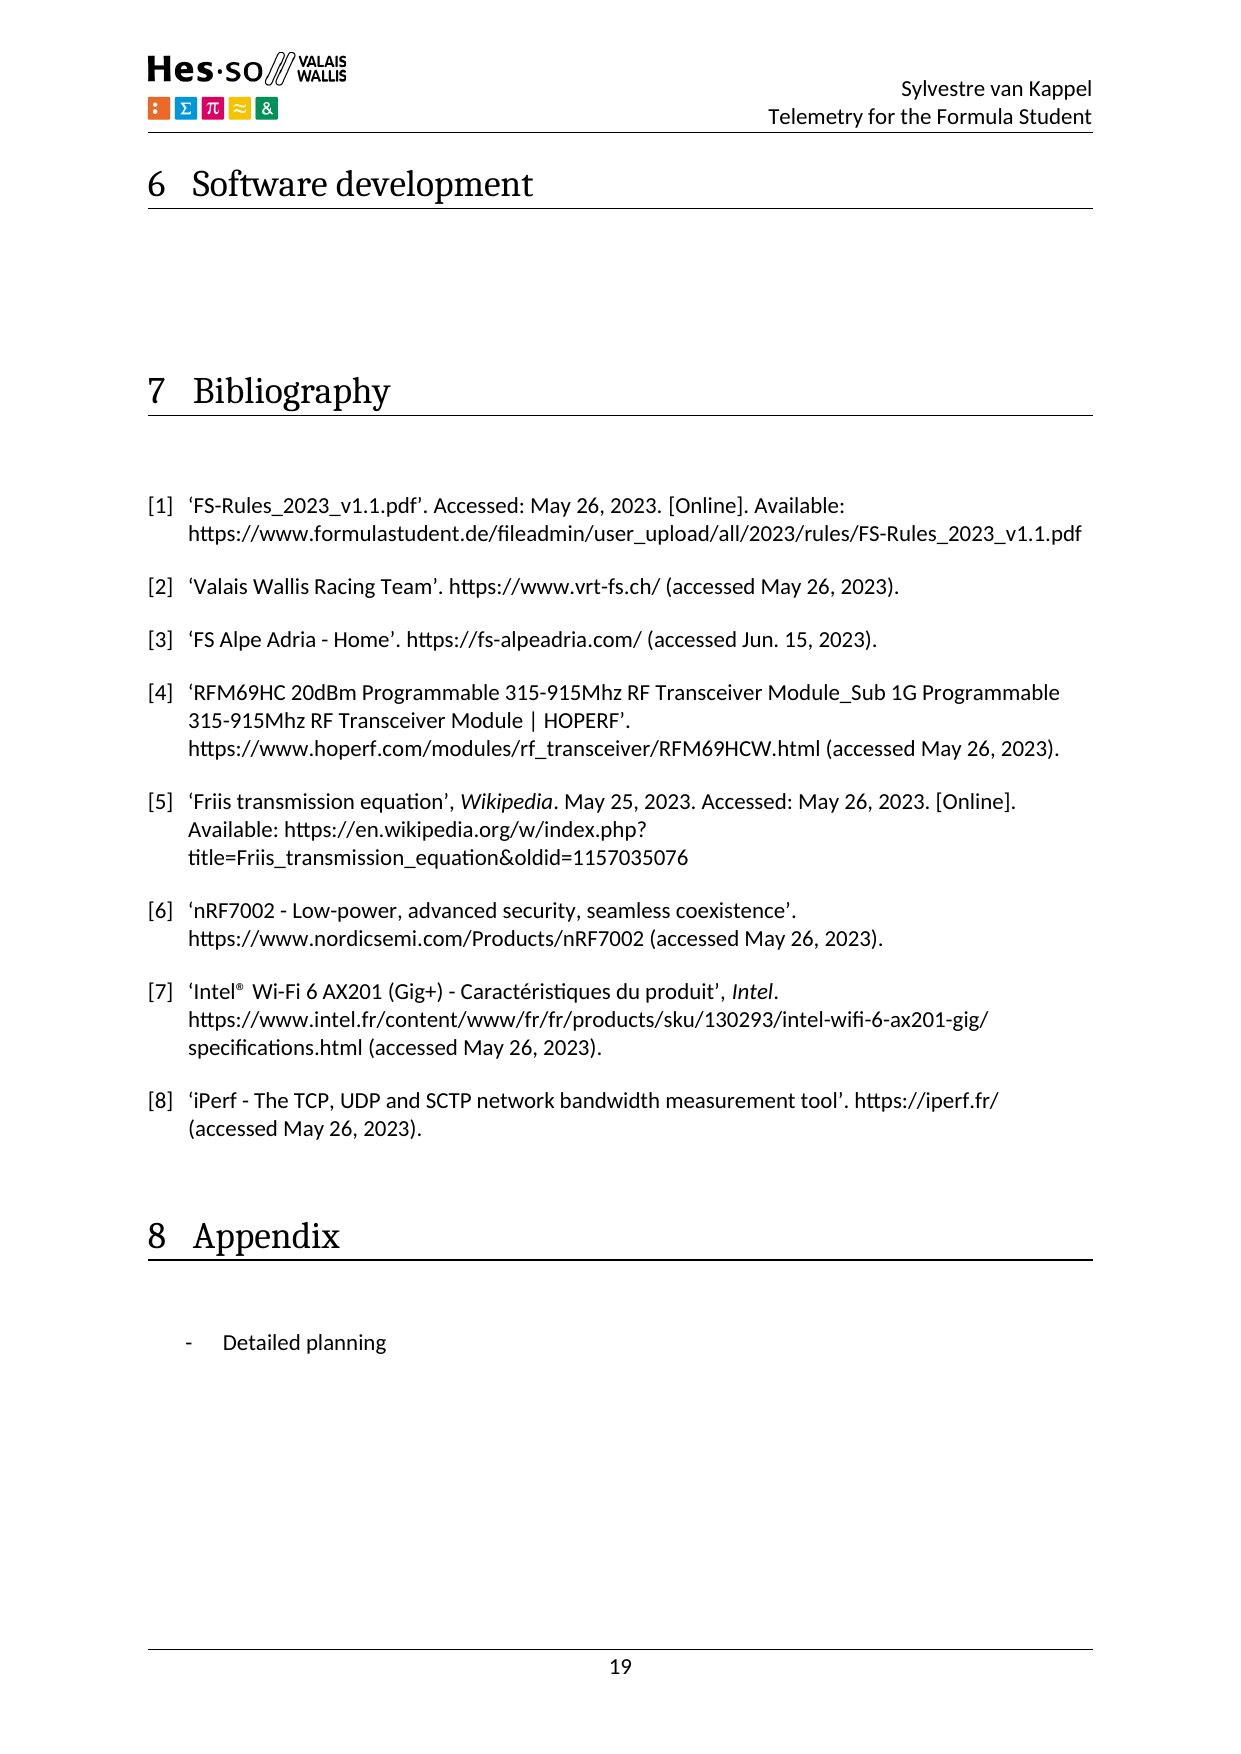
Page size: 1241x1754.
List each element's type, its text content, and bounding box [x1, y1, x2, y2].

subtitle Software development [148, 163, 1093, 208]
text [1] ‘FS-Rules_2023_v1.1.pdf’. Accessed: May 26, 2023. [Online]. Available: https://www.formulastudent.de/fileadmin/user_upload/all/2023/rules/FS-Rules_2023_v1.1.pdf [148, 491, 1093, 547]
subtitle Bibliography [148, 369, 1093, 415]
text [2] ‘Valais Wallis Racing Team’. https://www.vrt-fs.ch/ (accessed May 26, 2023). [148, 572, 1093, 600]
text [5] ‘Friis transmission equation’, Wikipedia. May 25, 2023. Accessed: May 26, 2023. [Online]. Available: https://en.wikipedia.org/w/index.php?title=Friis_transmission_equation&oldid=1157035076 [148, 787, 1093, 871]
text [8] ‘iPerf - The TCP, UDP and SCTP network bandwidth measurement tool’. https://iperf.fr/ (accessed May 26, 2023). [148, 1086, 1093, 1142]
text [6] ‘nRF7002 - Low-power, advanced security, seamless coexistence’. https://www.nordicsemi.com/Products/nRF7002 (accessed May 26, 2023). [148, 896, 1093, 952]
list Detailed planning [185, 1328, 1093, 1356]
text [7] ‘Intel® Wi-Fi 6 AX201 (Gig+) - Caractéristiques du produit’, Intel. https://www.intel.fr/content/www/fr/fr/products/sku/130293/intel-wifi-6-ax201-gig/specifications.html (accessed May 26, 2023). [148, 977, 1093, 1061]
picture [147, 52, 347, 120]
subtitle Appendix [148, 1214, 1093, 1259]
text [4] ‘RFM69HC 20dBm Programmable 315-915Mhz RF Transceiver Module_Sub 1G Programmable 315-915Mhz RF Transceiver Module | HOPERF’. https://www.hoperf.com/modules/rf_transceiver/RFM69HCW.html (accessed May 26, 2023). [148, 678, 1093, 762]
text [3] ‘FS Alpe Adria - Home’. https://fs-alpeadria.com/ (accessed Jun. 15, 2023). [148, 625, 1093, 653]
